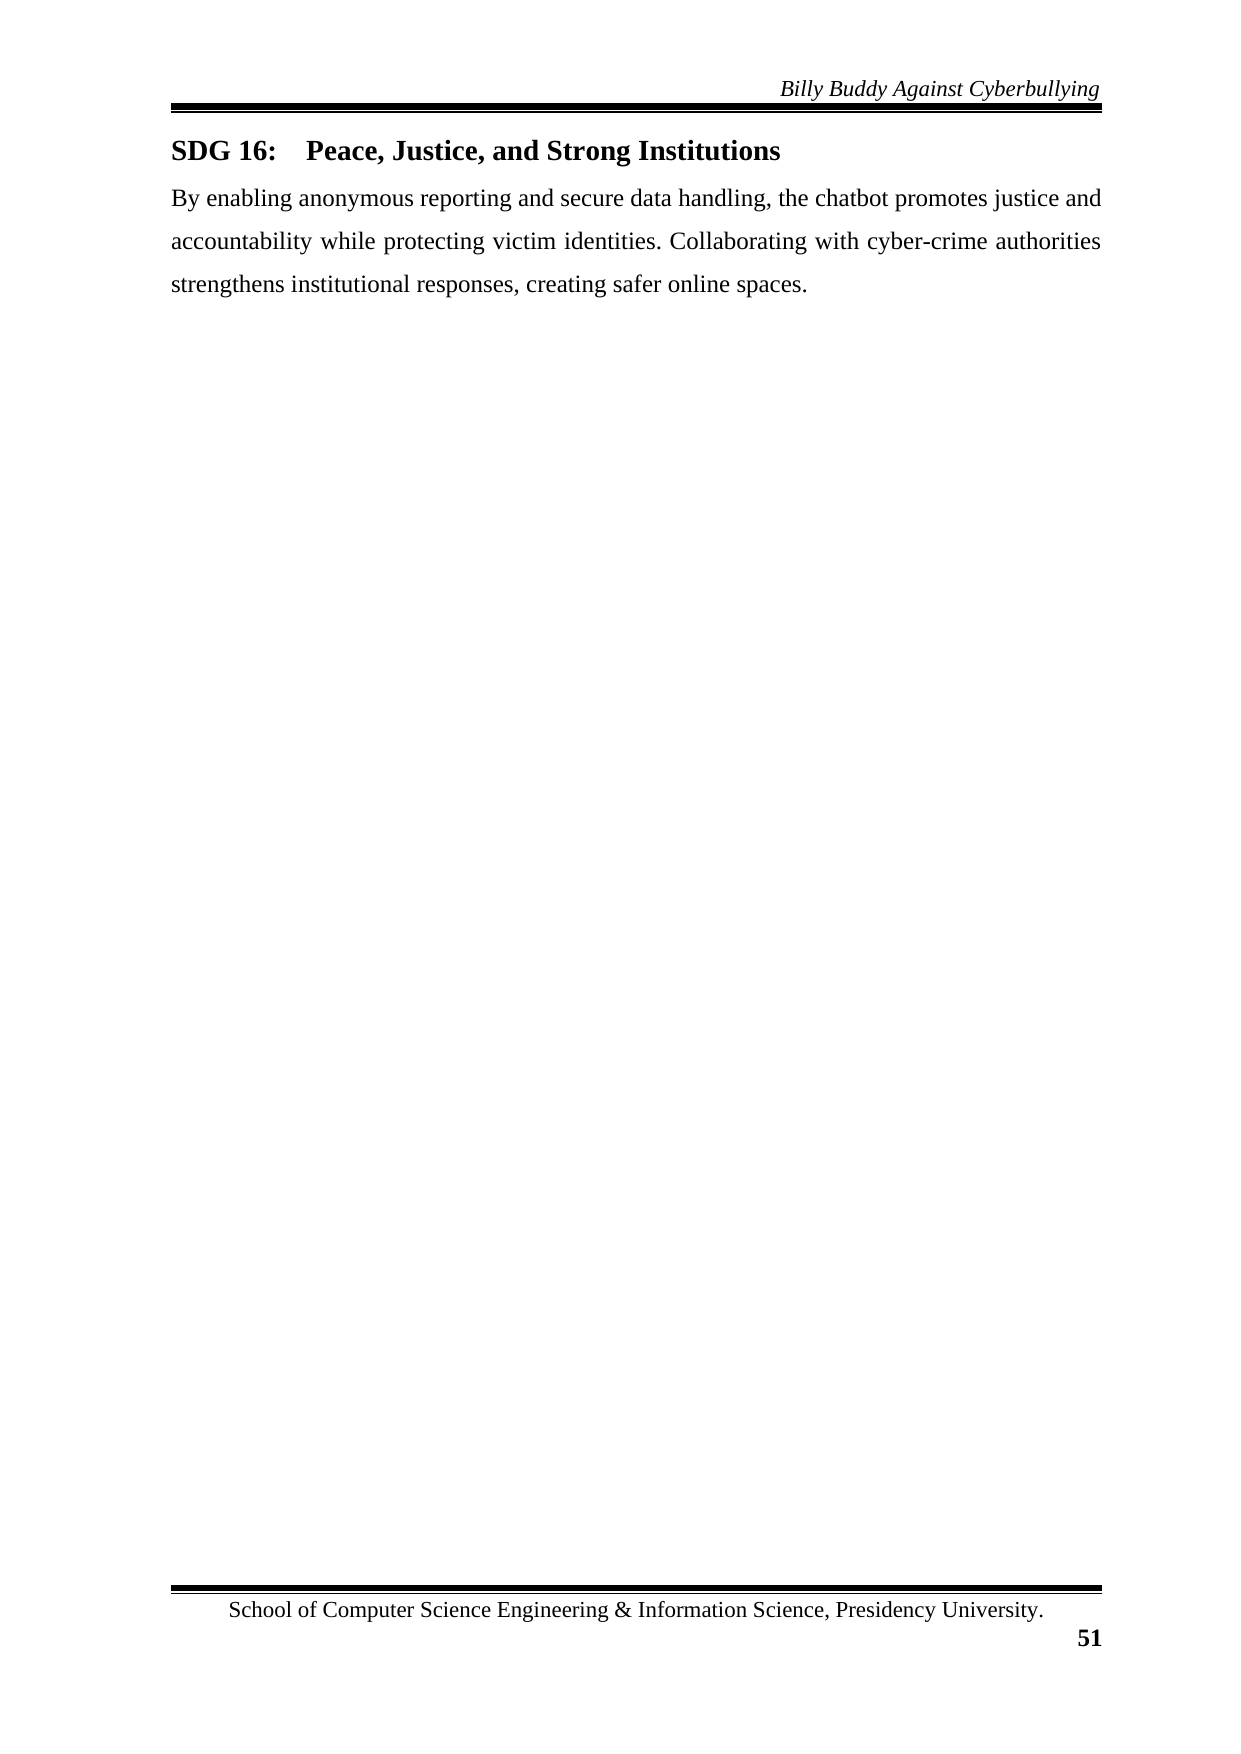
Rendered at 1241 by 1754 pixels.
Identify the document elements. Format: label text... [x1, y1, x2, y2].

text By enabling anonymous reporting and secure data handling, the chatbot promotes justice and accountability while protecting victim identities. Collaborating with cyber-crime authorities strengthens institutional responses, creating safer online spaces. [171, 183, 1102, 298]
text SDG 16: Peace, Justice, and Strong Institutions [171, 133, 1102, 166]
